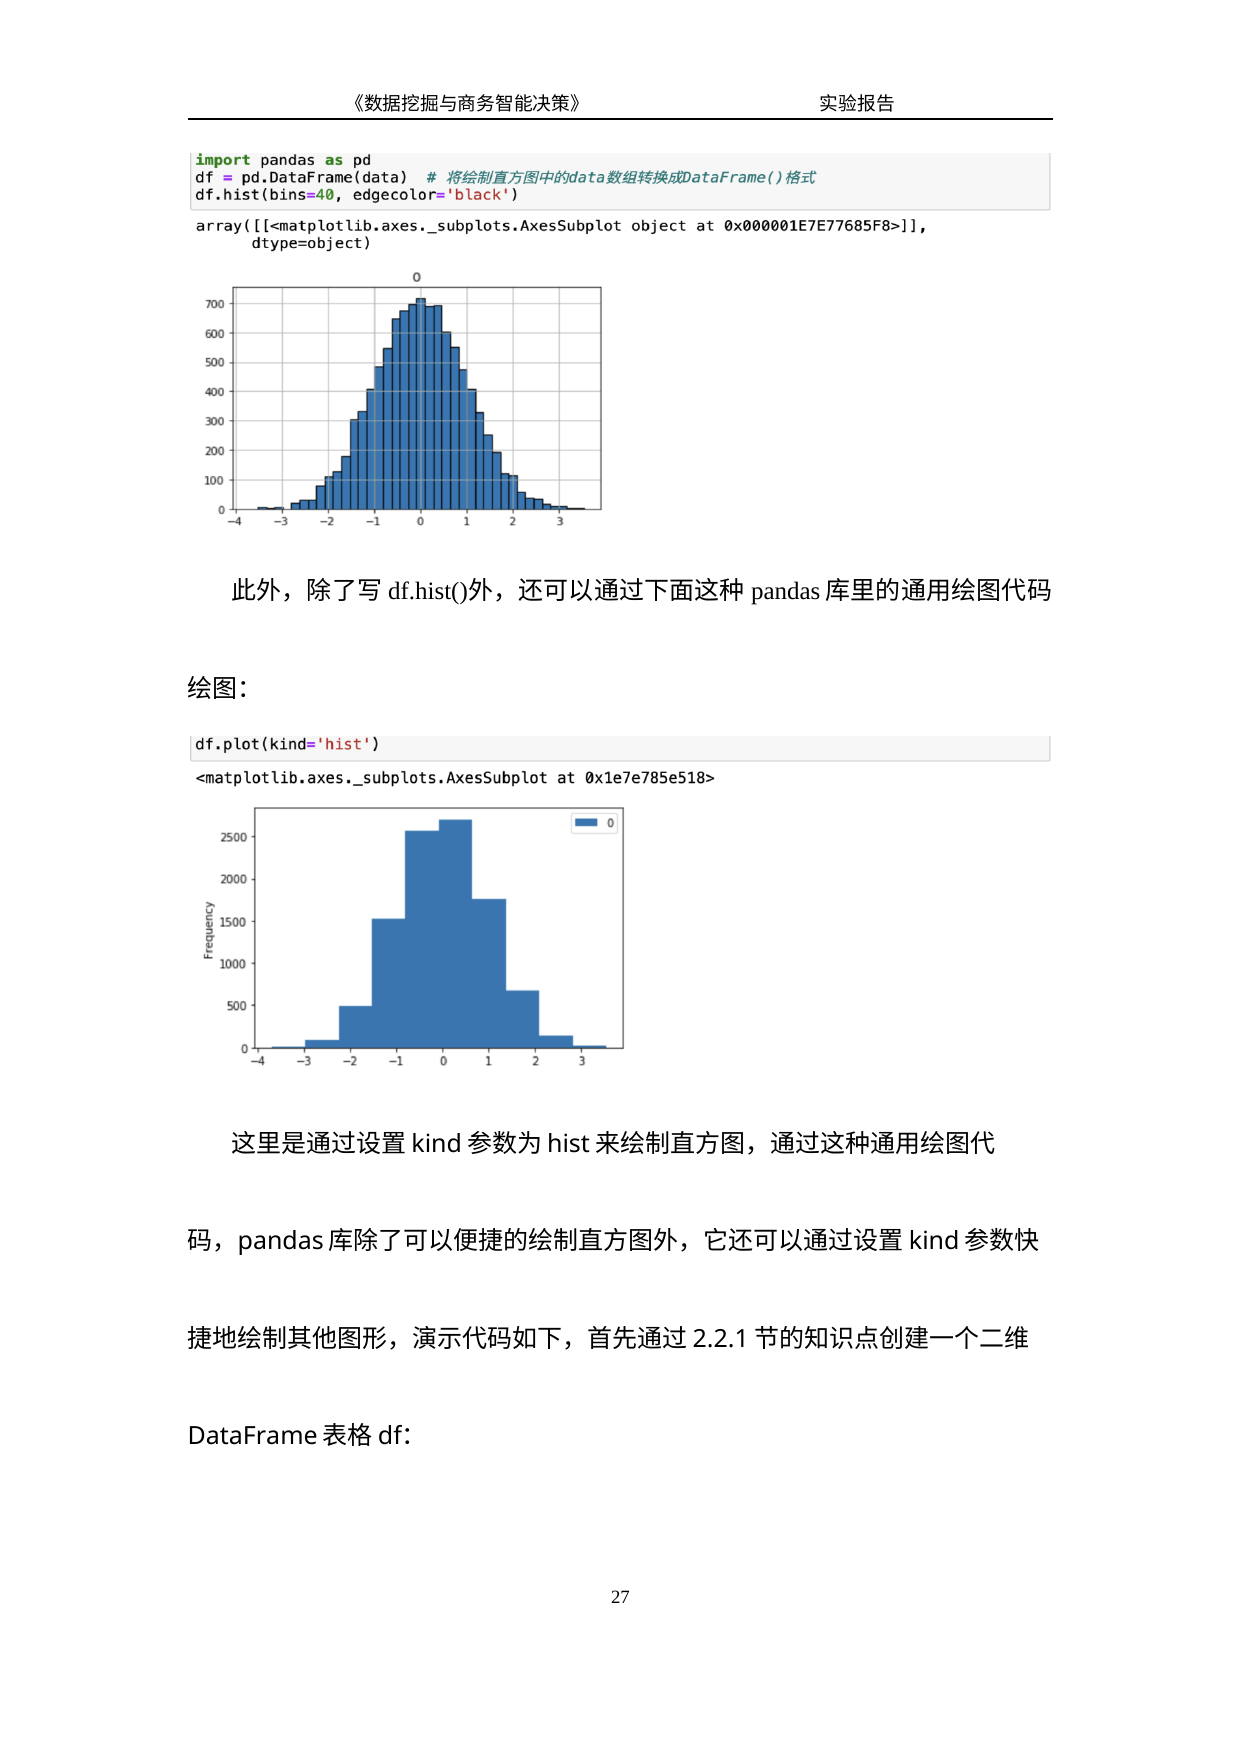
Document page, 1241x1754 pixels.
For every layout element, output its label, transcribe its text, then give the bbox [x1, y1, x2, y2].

text 这里是通过设置kind参数为hist来绘制直方图，通过这种通用绘图代码，pandas库除了可以便捷的绘制直方图外，它还可以通过设置kind参数快捷地绘制其他图形，演示代码如下，首先通过2.2.1节的知识点创建一个二维DataFrame表格df： [187, 1109, 1053, 1466]
picture [187, 153, 1053, 531]
list 此外，除了写df.hist()外，还可以通过下面这种pandas库里的通用绘图代码绘图： [187, 557, 1053, 720]
picture [187, 736, 1053, 1071]
